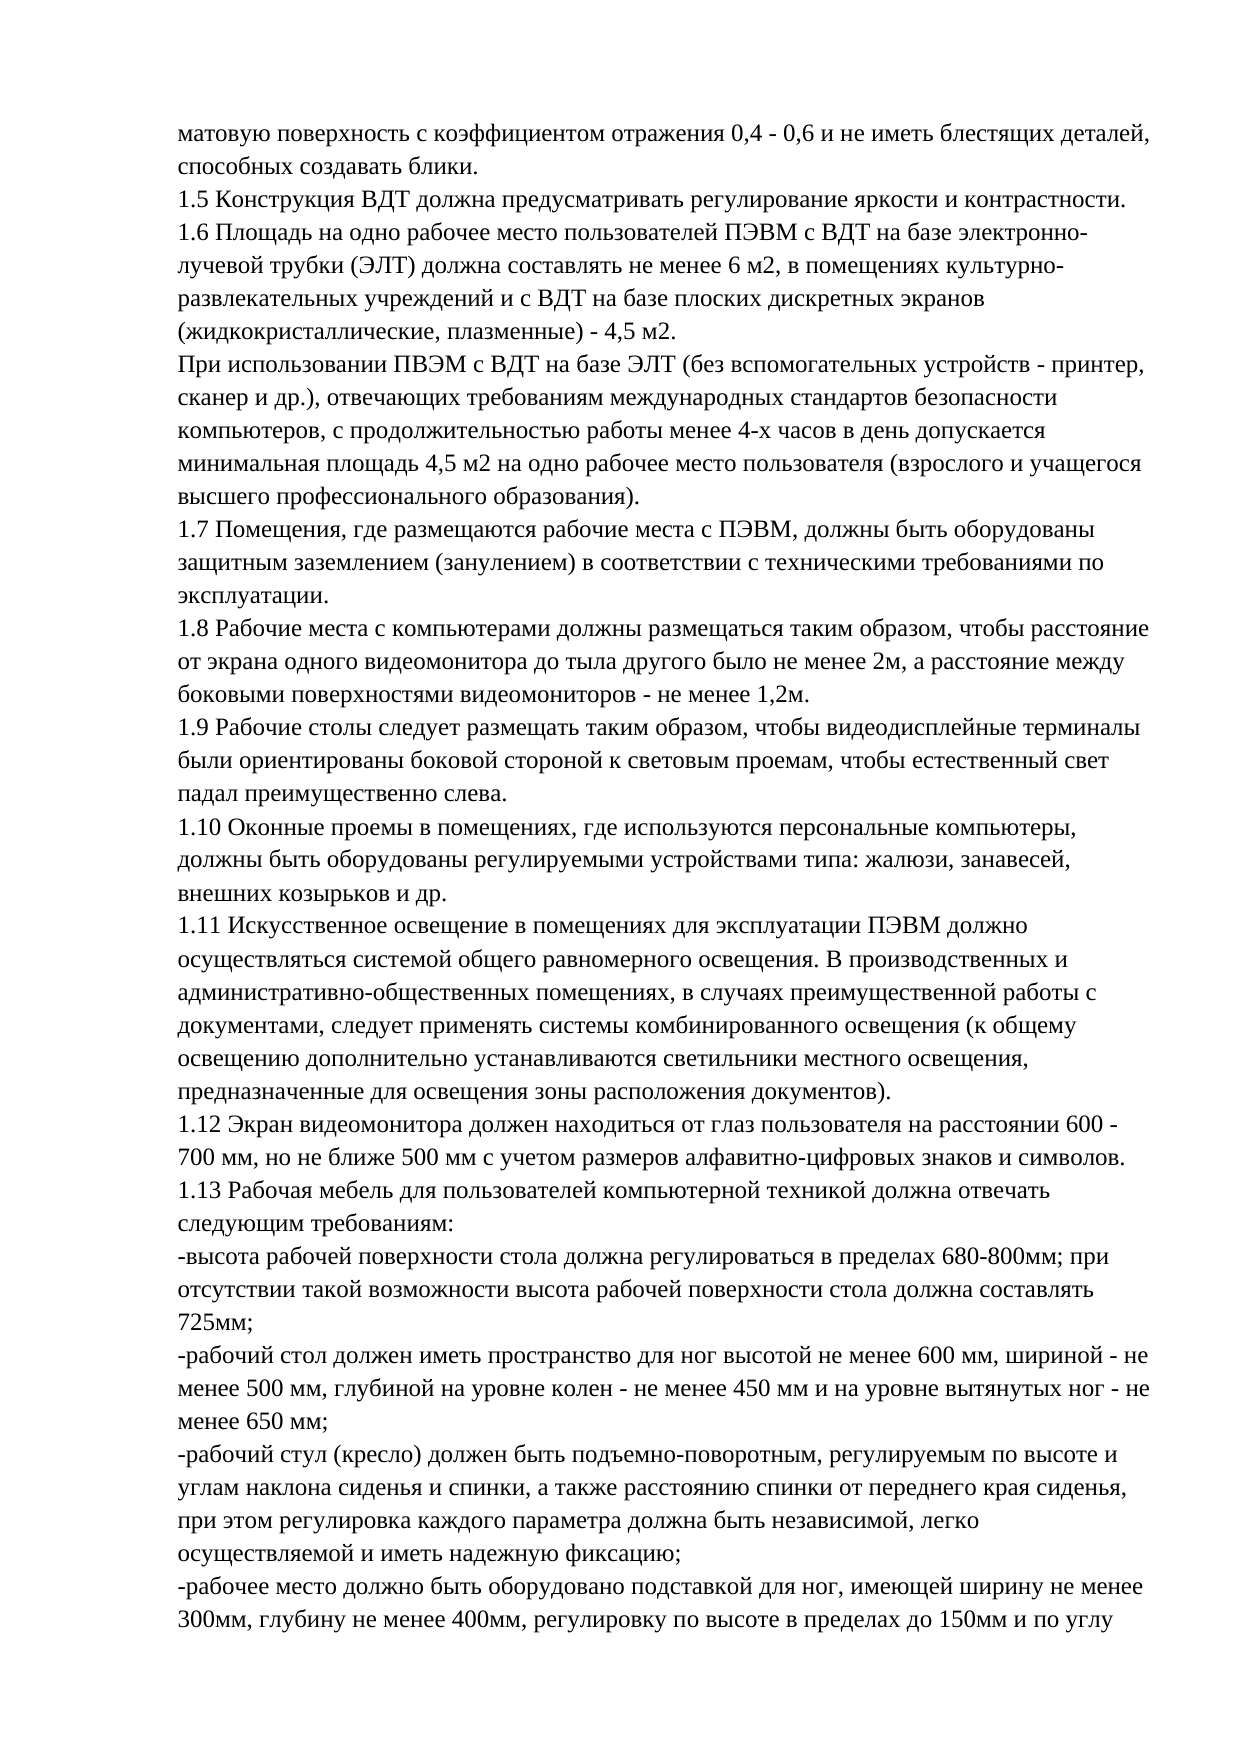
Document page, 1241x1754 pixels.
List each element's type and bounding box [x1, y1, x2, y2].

text [177, 118, 1152, 1633]
